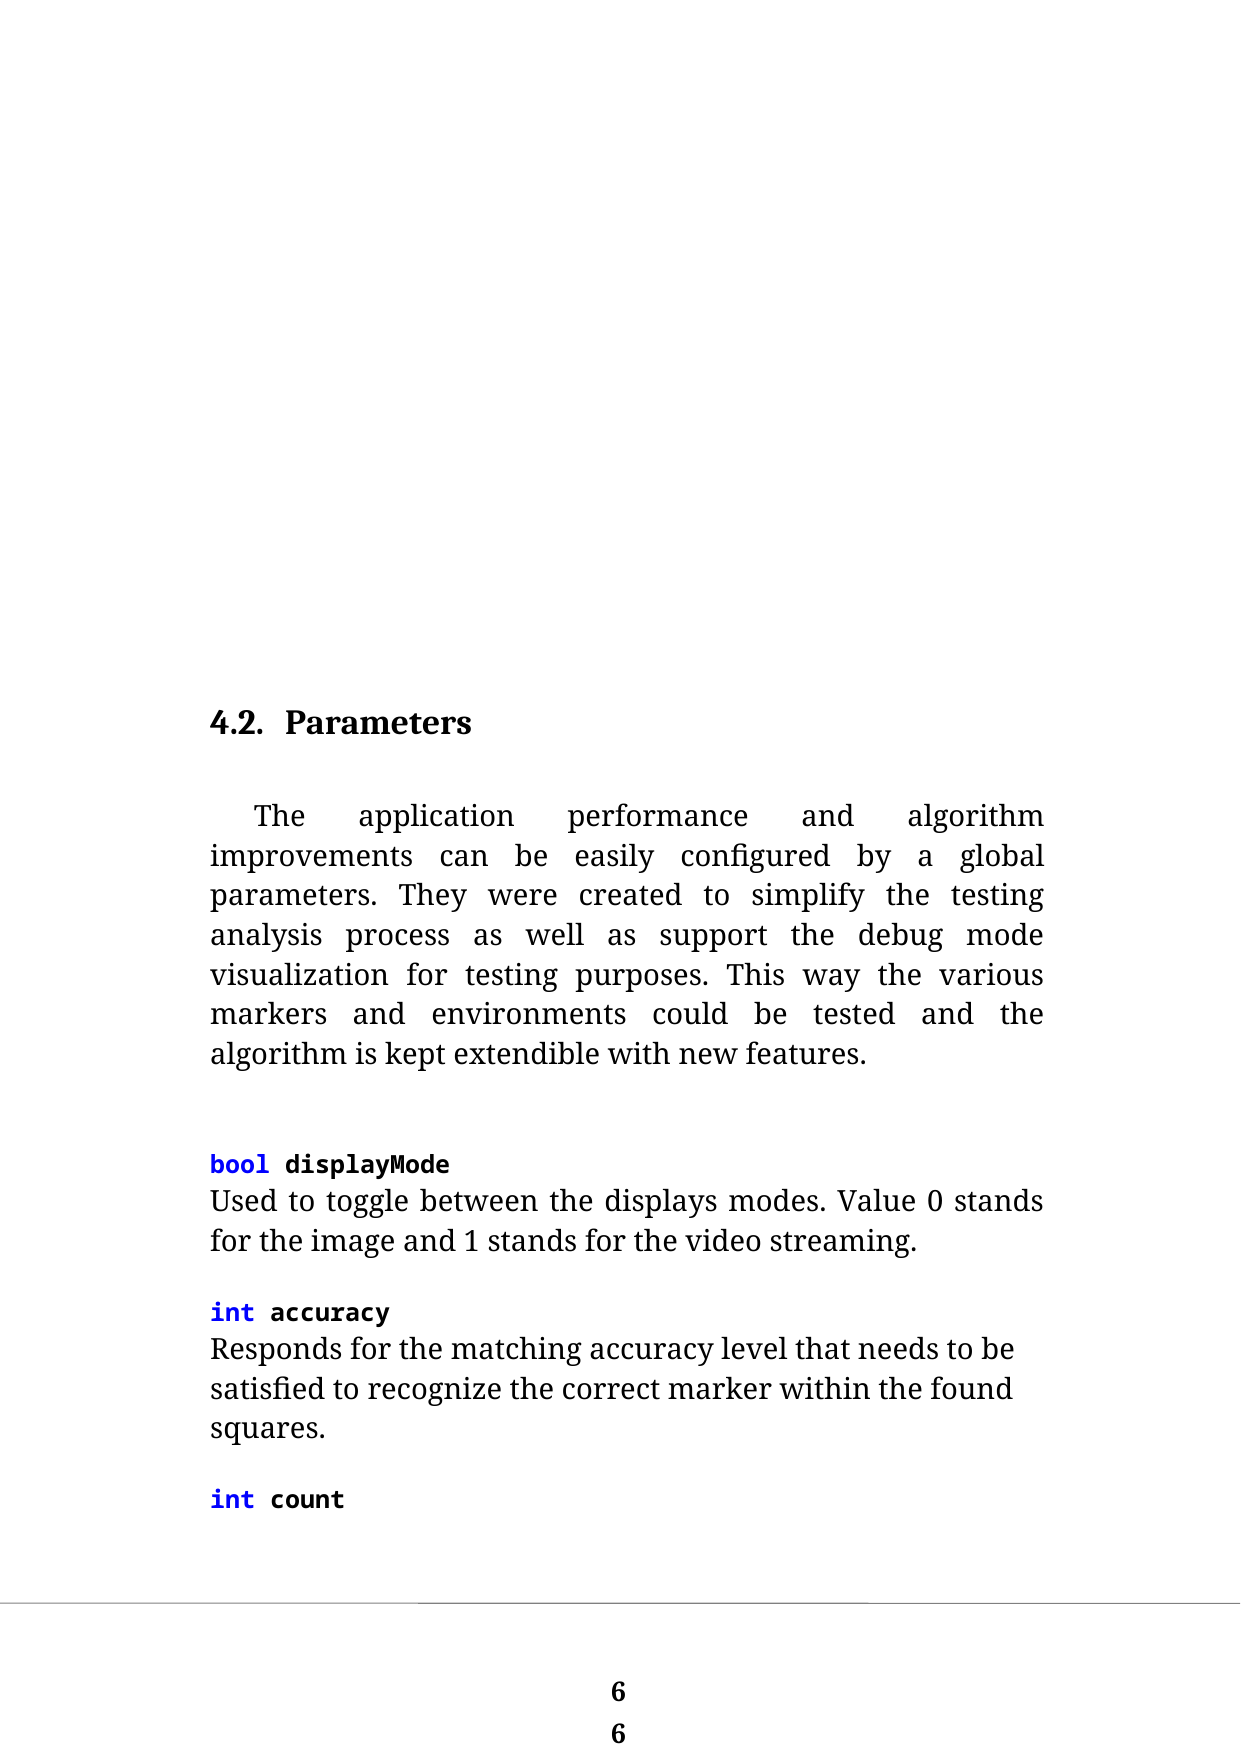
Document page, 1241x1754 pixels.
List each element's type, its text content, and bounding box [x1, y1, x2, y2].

subtitle Parameters [210, 703, 1045, 743]
text int accuracy [210, 1294, 1045, 1328]
text Used to toggle between the displays modes. Value 0 stands for the image and 1 stands for the video streaming. [210, 1181, 1045, 1260]
text bool displayMode [210, 1147, 1045, 1181]
text The application performance and algorithm improvements can be easily configured by a global parameters. They were created to simplify the testing analysis process as well as support the debug mode visualization for testing purposes. This way the various markers and environments could be tested and the algorithm is kept extendible with new features. [210, 795, 1045, 1073]
text Responds for the matching accuracy level that needs to be satisfied to recognize the correct marker within the found squares. [210, 1328, 1045, 1447]
text int count [210, 1481, 1045, 1515]
